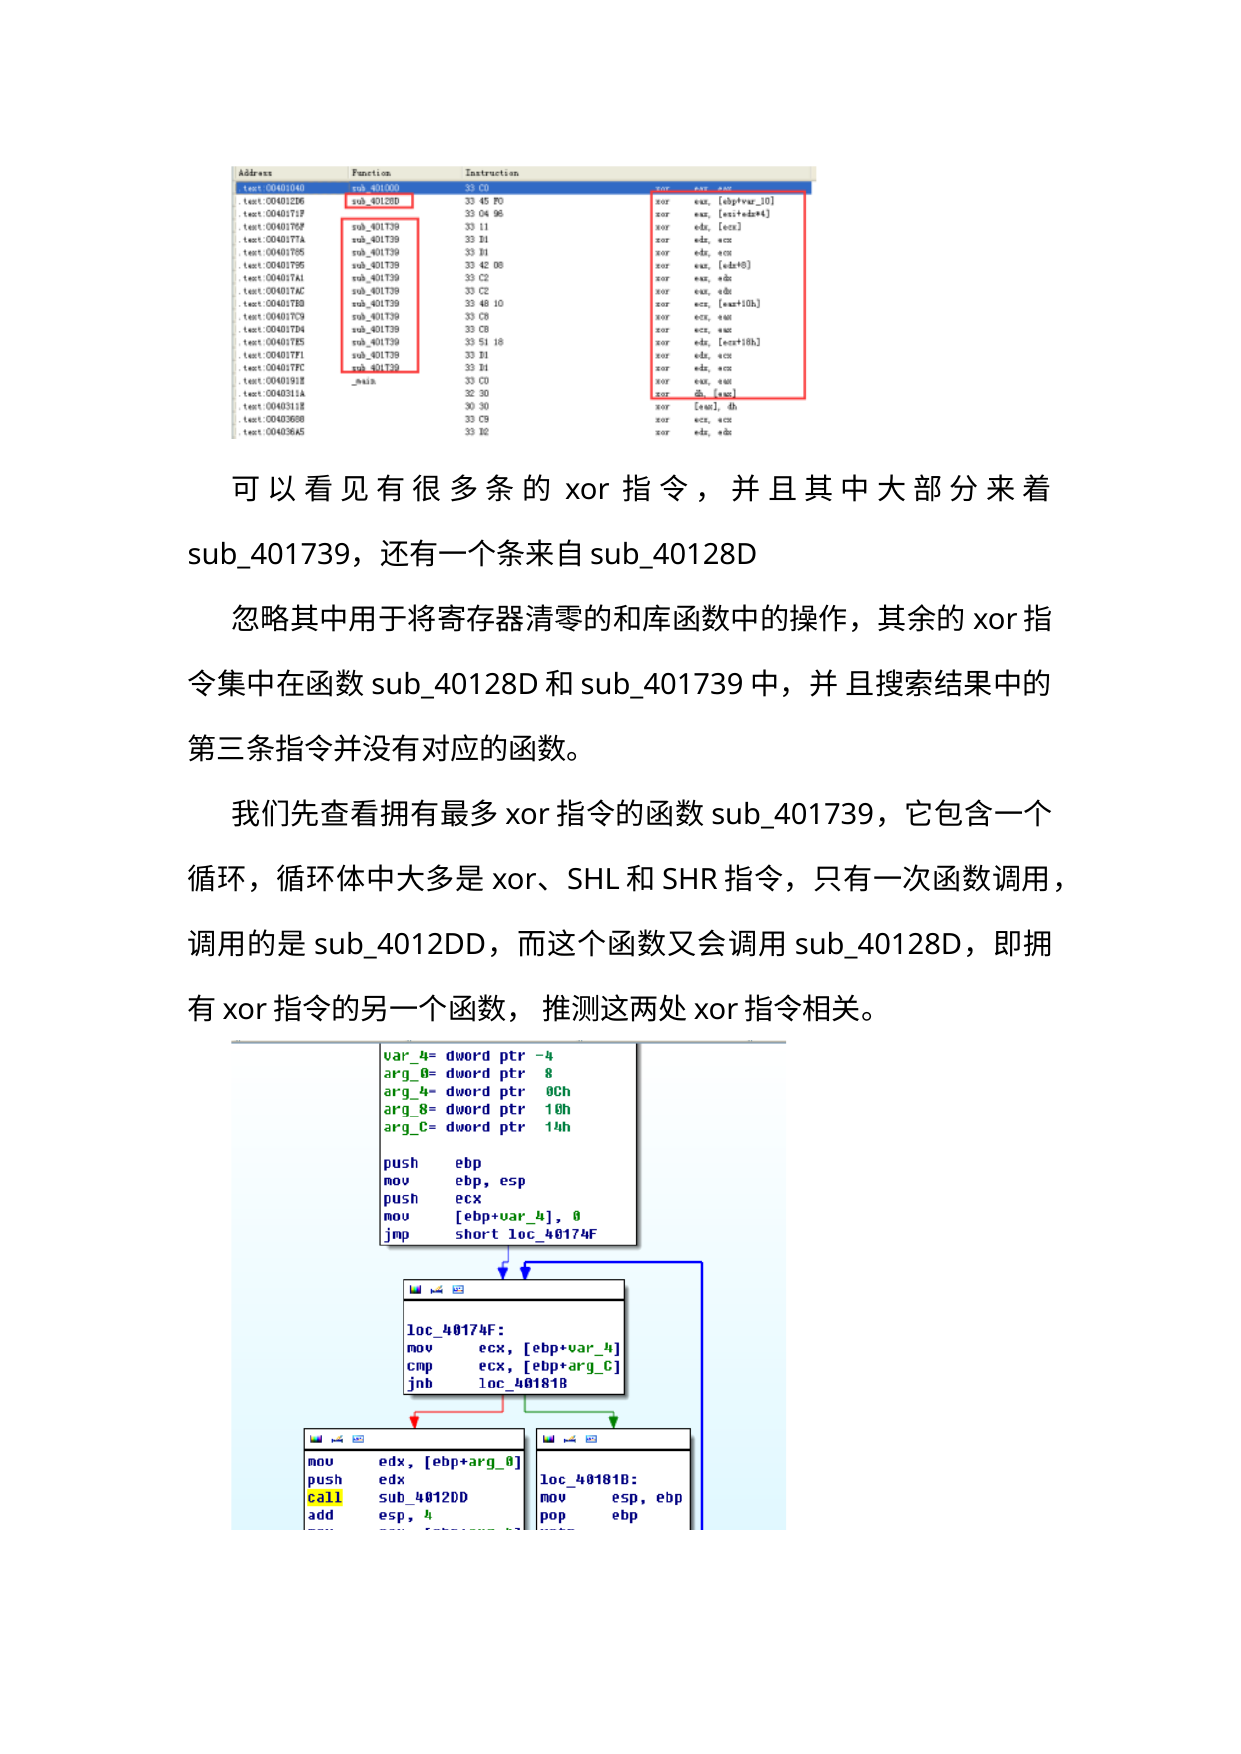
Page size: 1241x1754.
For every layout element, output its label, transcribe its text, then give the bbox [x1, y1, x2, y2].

picture [231, 162, 817, 439]
picture [231, 1039, 787, 1530]
text 可以看见有很多条的xor指令，并且其中大部分来着sub_401739，还有一个条来自sub_40128D [187, 454, 1053, 584]
text 忽略其中用于将寄存器清零的和库函数中的操作，其余的xor指令集中在函数sub_40128D和sub_401739中，并 且搜索结果中的第三条指令并没有对应的函数。 [187, 584, 1053, 779]
text 我们先查看拥有最多xor指令的函数sub_401739，它包含一个循环，循环体中大多是xor、SHL和SHR指令，只有一次函数调用，调用的是sub_4012DD，而这个函数又会调用sub_40128D，即拥有xor指令的另一个函数， 推测这两处xor指令相关。 [187, 779, 1053, 1039]
